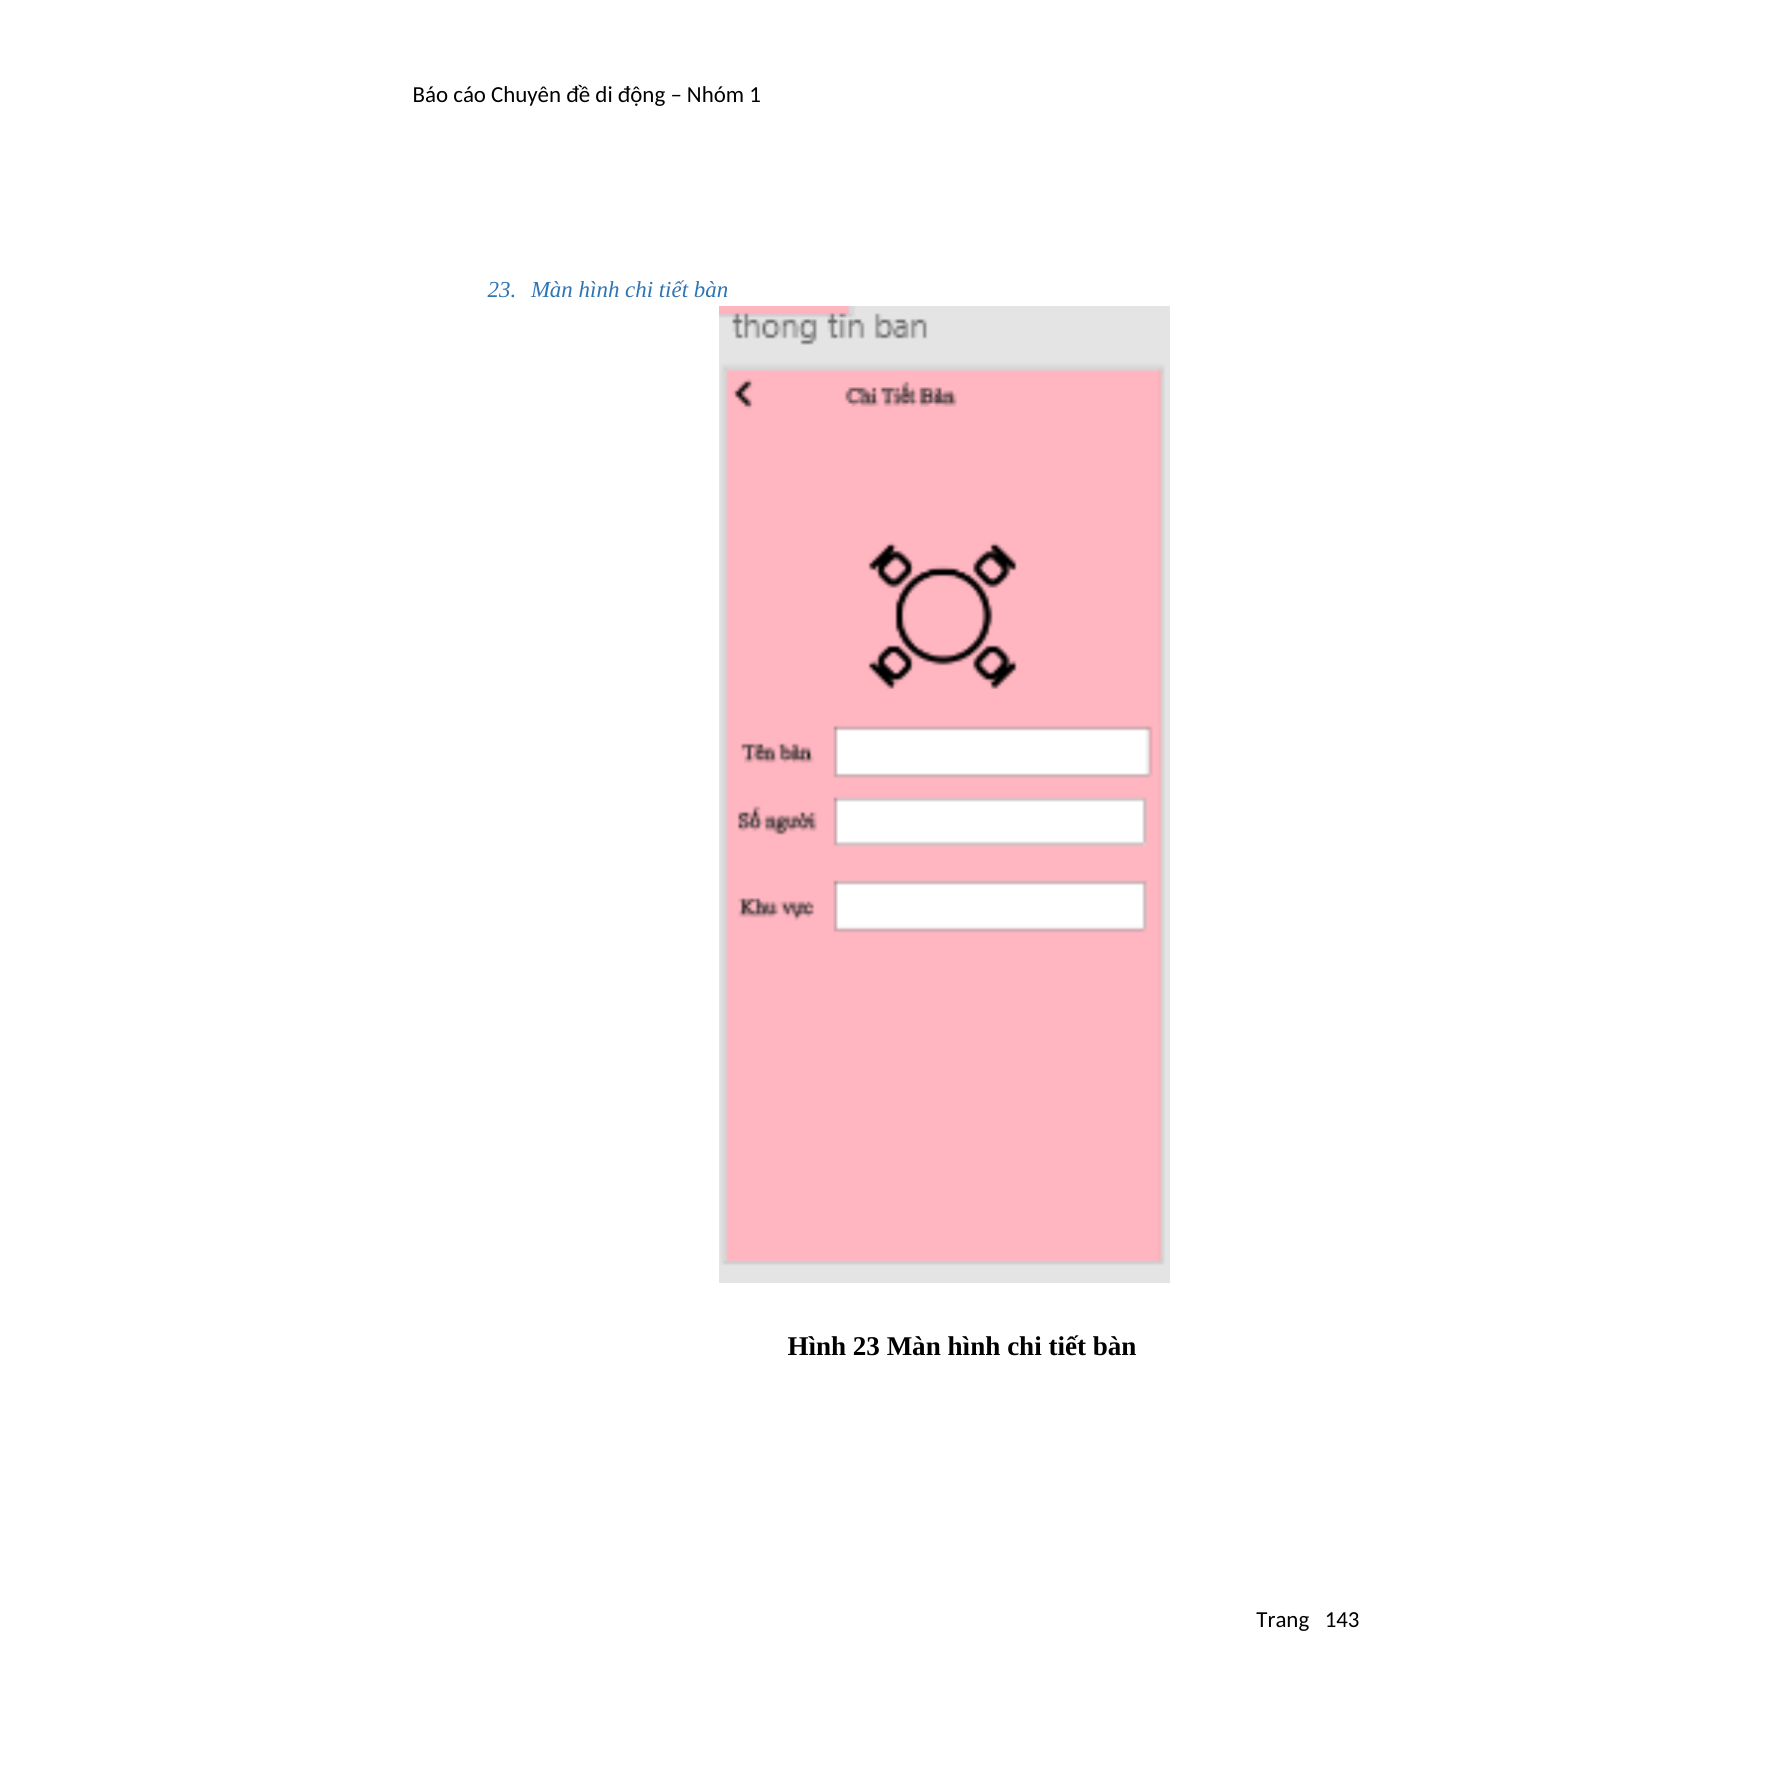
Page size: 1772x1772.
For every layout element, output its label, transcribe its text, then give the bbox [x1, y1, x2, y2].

picture [719, 306, 1170, 1283]
text Hình 23 Màn hình chi tiết bàn [562, 1330, 1361, 1361]
subtitle Màn hình chi tiết bàn [487, 276, 1359, 303]
